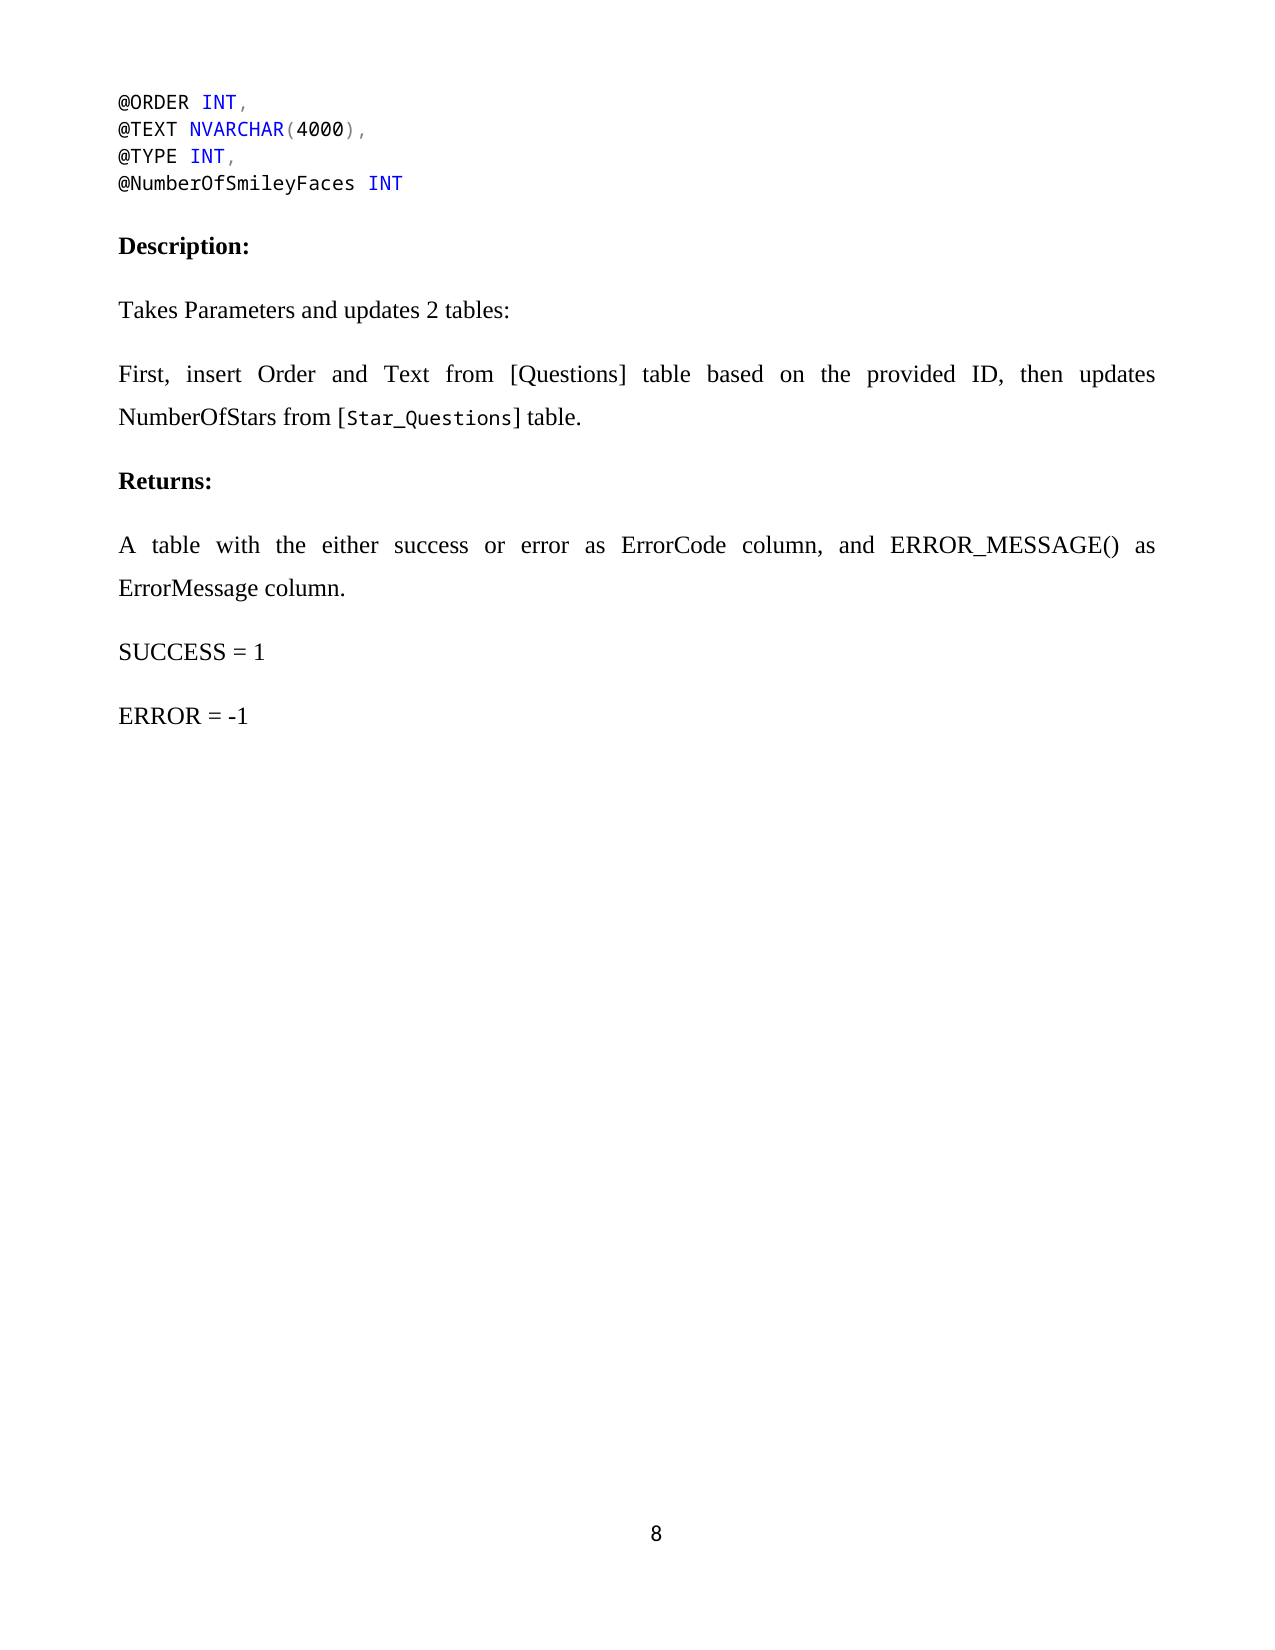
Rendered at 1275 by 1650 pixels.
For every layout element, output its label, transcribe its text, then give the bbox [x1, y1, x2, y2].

text Returns: [118, 466, 1157, 495]
text @ORDER INT, [118, 89, 1157, 116]
text A table with the either success or error as ErrorCode column, and ERROR_MESSAGE() as ErrorMessage column. [118, 530, 1157, 602]
text @TYPE INT, [118, 143, 1157, 169]
text Description: [118, 231, 1157, 259]
text First, insert Order and Text from [Questions] table based on the provided ID, then updates NumberOfStars from [Star_Questions] table. [118, 359, 1157, 431]
text SUCCESS = 1 [118, 637, 1157, 666]
text @NumberOfSmileyFaces INT [118, 169, 1157, 197]
text @TEXT NVARCHAR(4000), [118, 116, 1157, 143]
text ERROR = -1 [118, 701, 1157, 730]
text Takes Parameters and updates 2 tables: [118, 295, 1157, 323]
